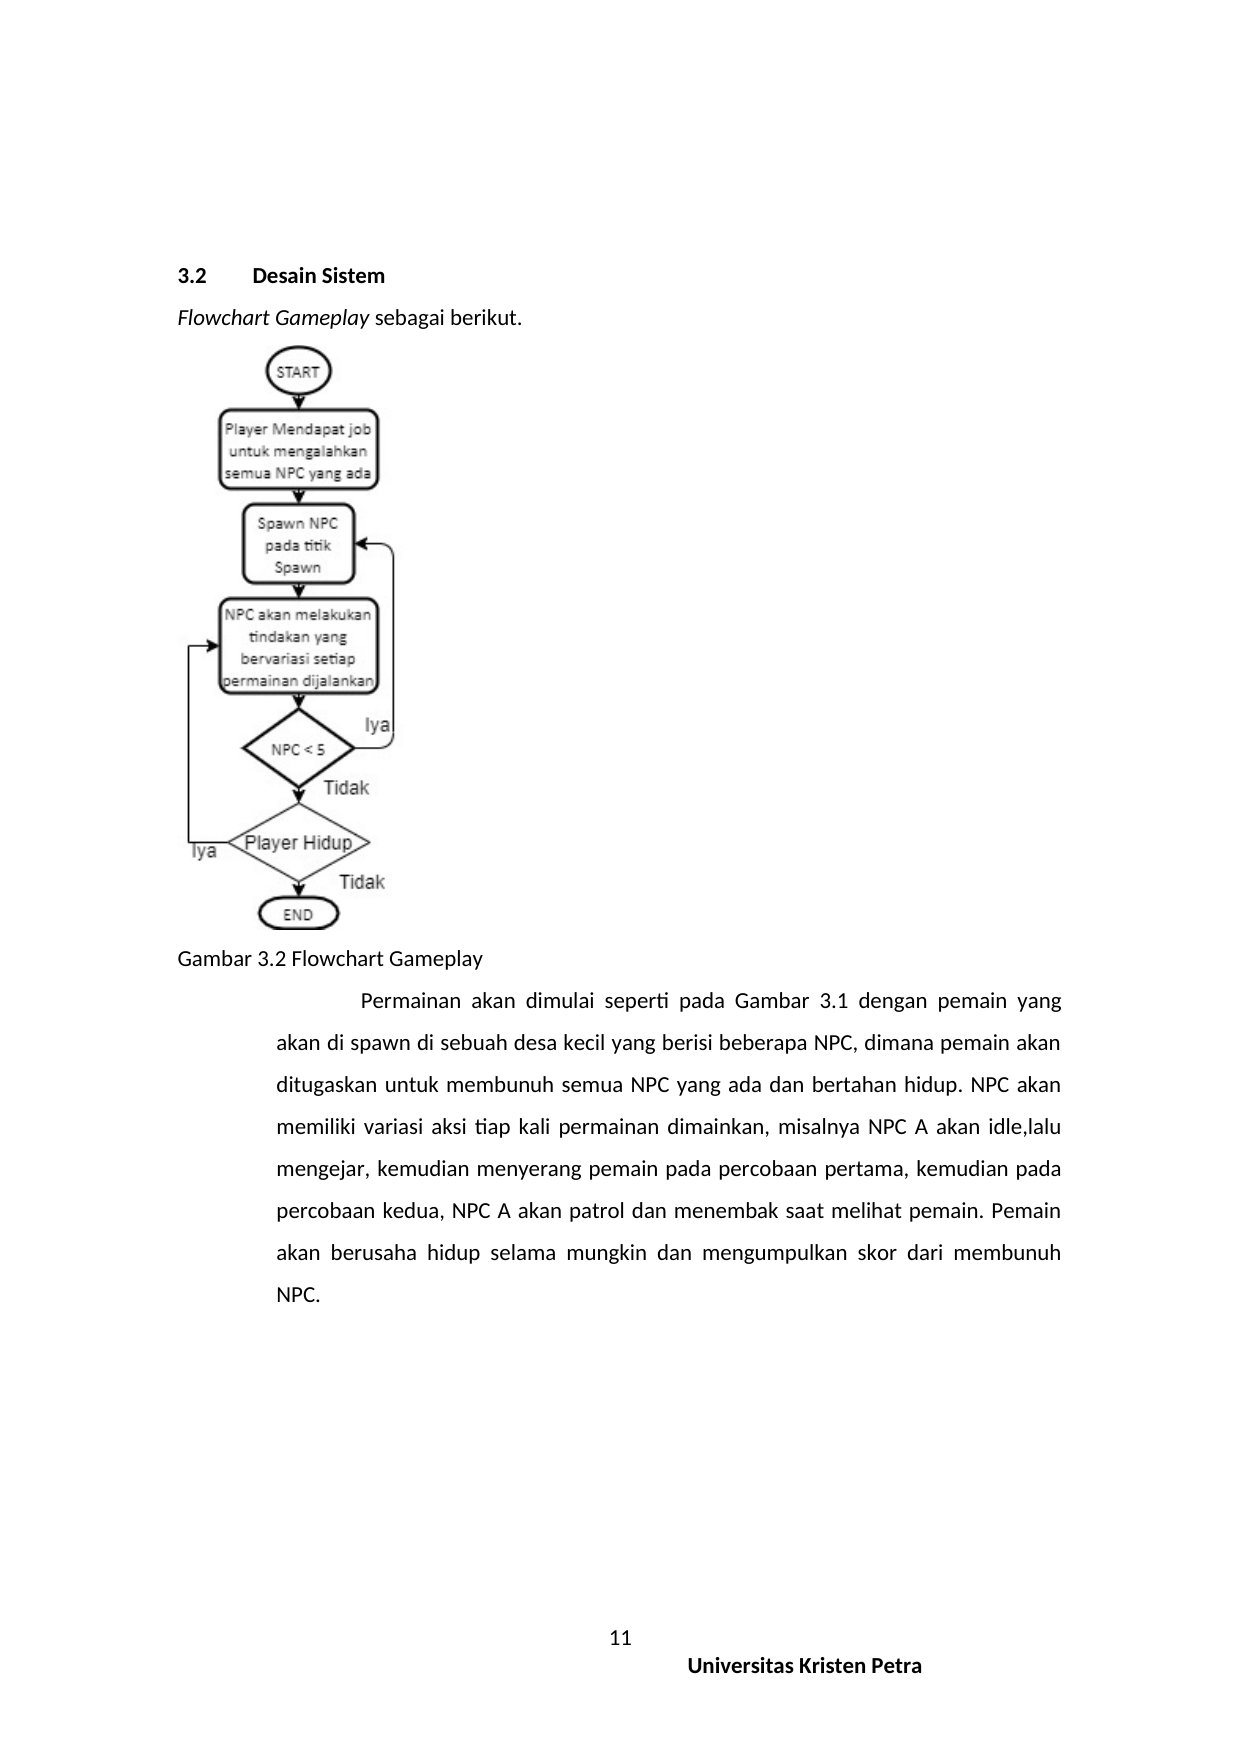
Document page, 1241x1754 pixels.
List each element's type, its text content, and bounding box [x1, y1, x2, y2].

text Permainan akan dimulai seperti pada Gambar 3.1 dengan pemain yang akan di spawn di sebuah desa kecil yang berisi beberapa NPC, dimana pemain akan ditugaskan untuk membunuh semua NPC yang ada dan bertahan hidup. NPC akan memiliki variasi aksi tiap kali permainan dimainkan, misalnya NPC A akan idle,lalu mengejar, kemudian menyerang pemain pada percobaan pertama, kemudian pada percobaan kedua, NPC A akan patrol dan menembak saat melihat pemain. Pemain akan berusaha hidup selama mungkin dan mengumpulkan skor dari membunuh NPC. [276, 986, 1063, 1308]
subtitle 3.2 Desain Sistem [177, 261, 1063, 289]
picture [177, 345, 407, 930]
text Flowchart Gameplay sebagai berikut. [177, 303, 1063, 331]
